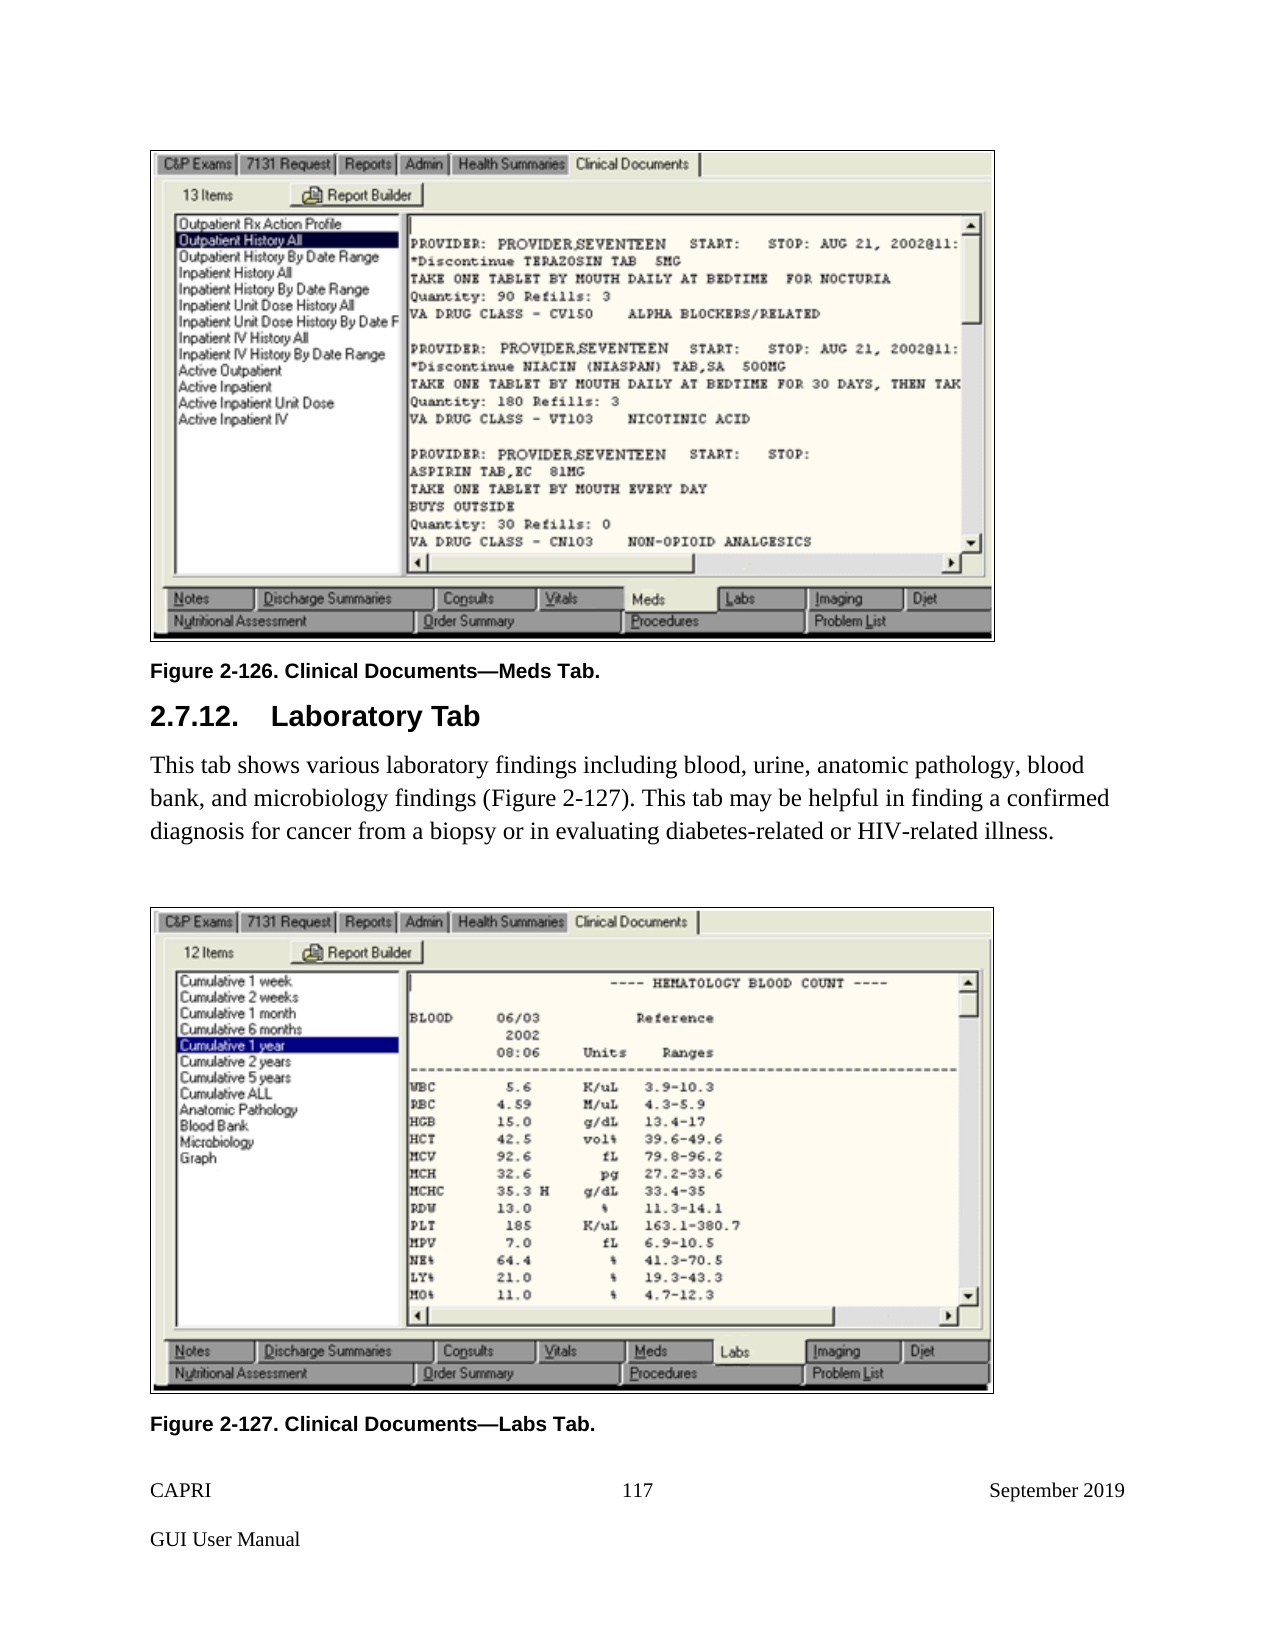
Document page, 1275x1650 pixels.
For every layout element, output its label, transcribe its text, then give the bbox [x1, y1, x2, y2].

picture [151, 908, 993, 1393]
picture [151, 151, 994, 641]
subtitle Laboratory Tab [150, 699, 1125, 732]
